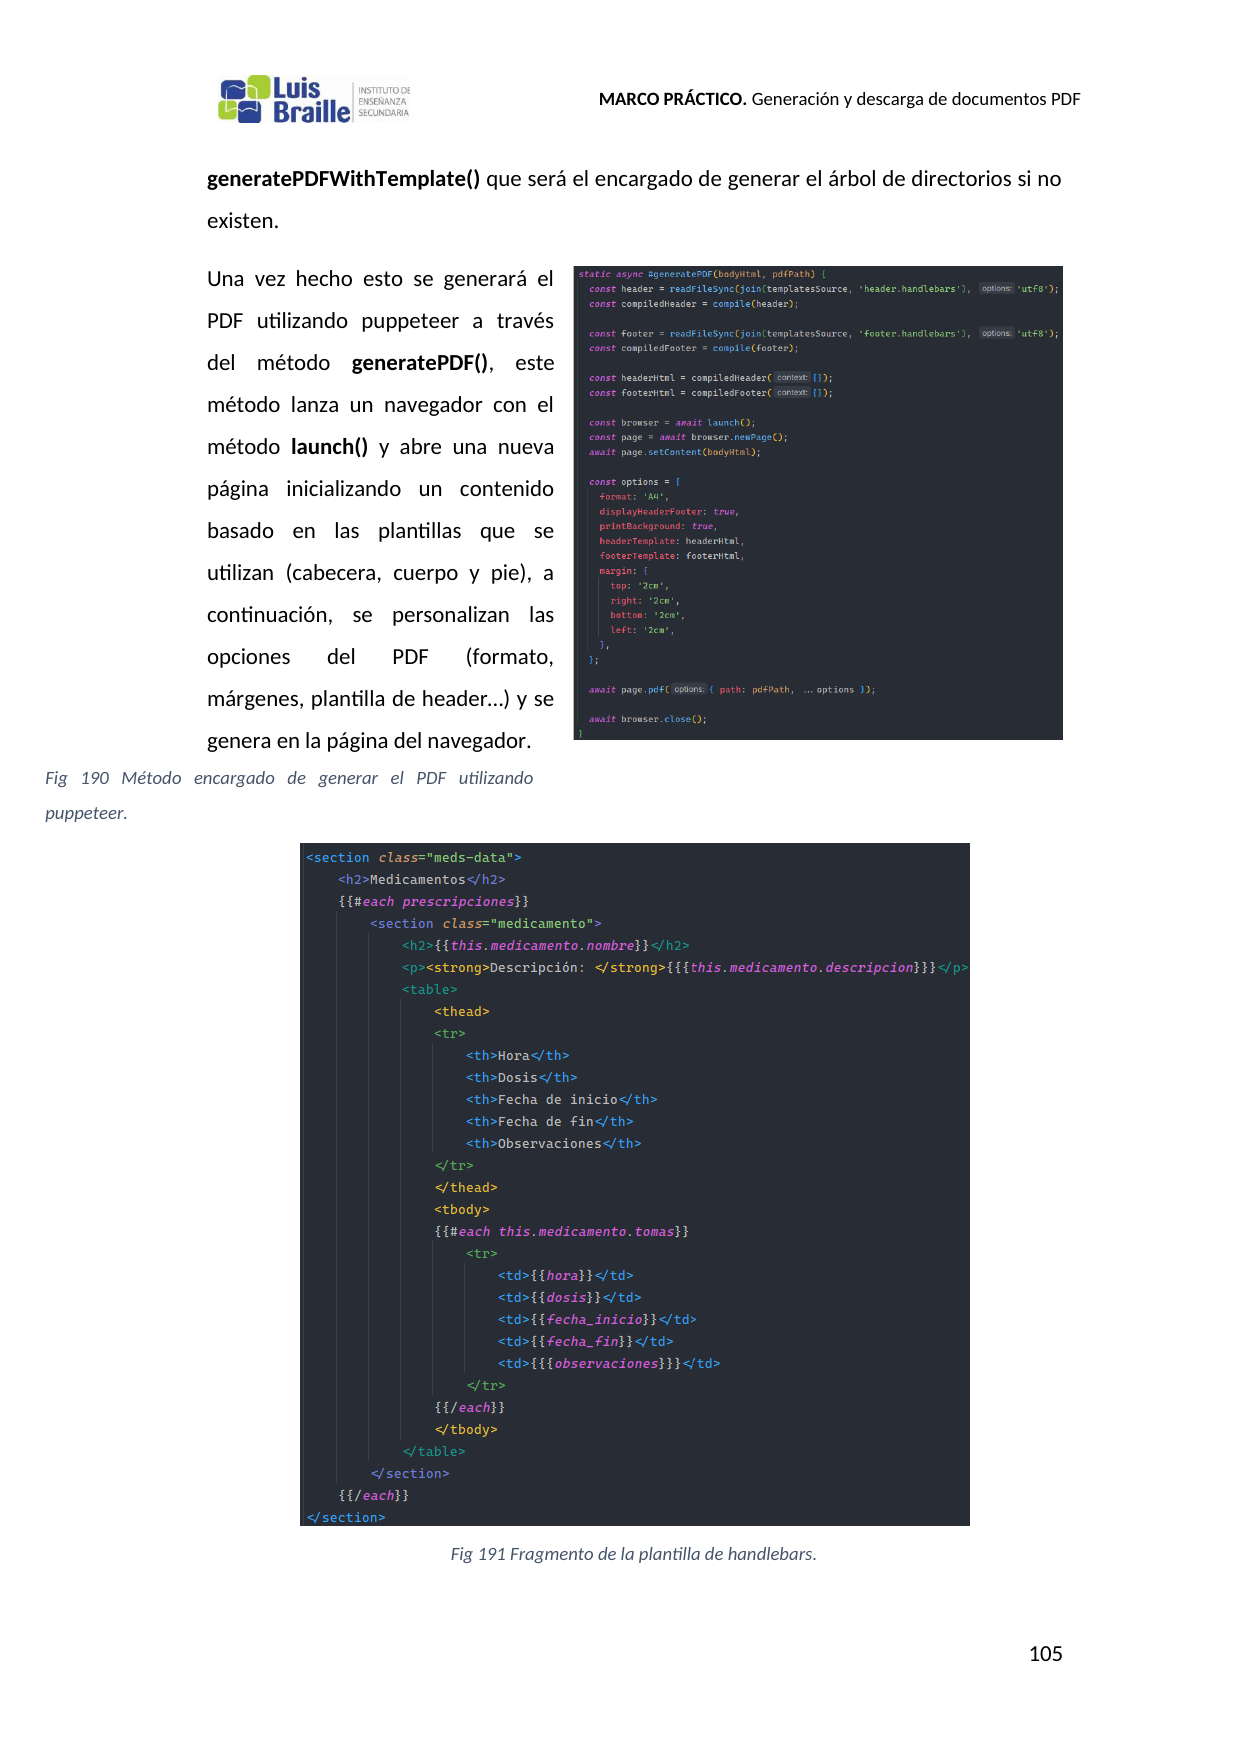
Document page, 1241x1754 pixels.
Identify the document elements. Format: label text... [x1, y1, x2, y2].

text Fig 191 Fragmento de la plantilla de handlebars. [207, 1542, 1063, 1565]
picture [573, 266, 1063, 740]
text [207, 164, 1063, 234]
picture [300, 843, 970, 1526]
